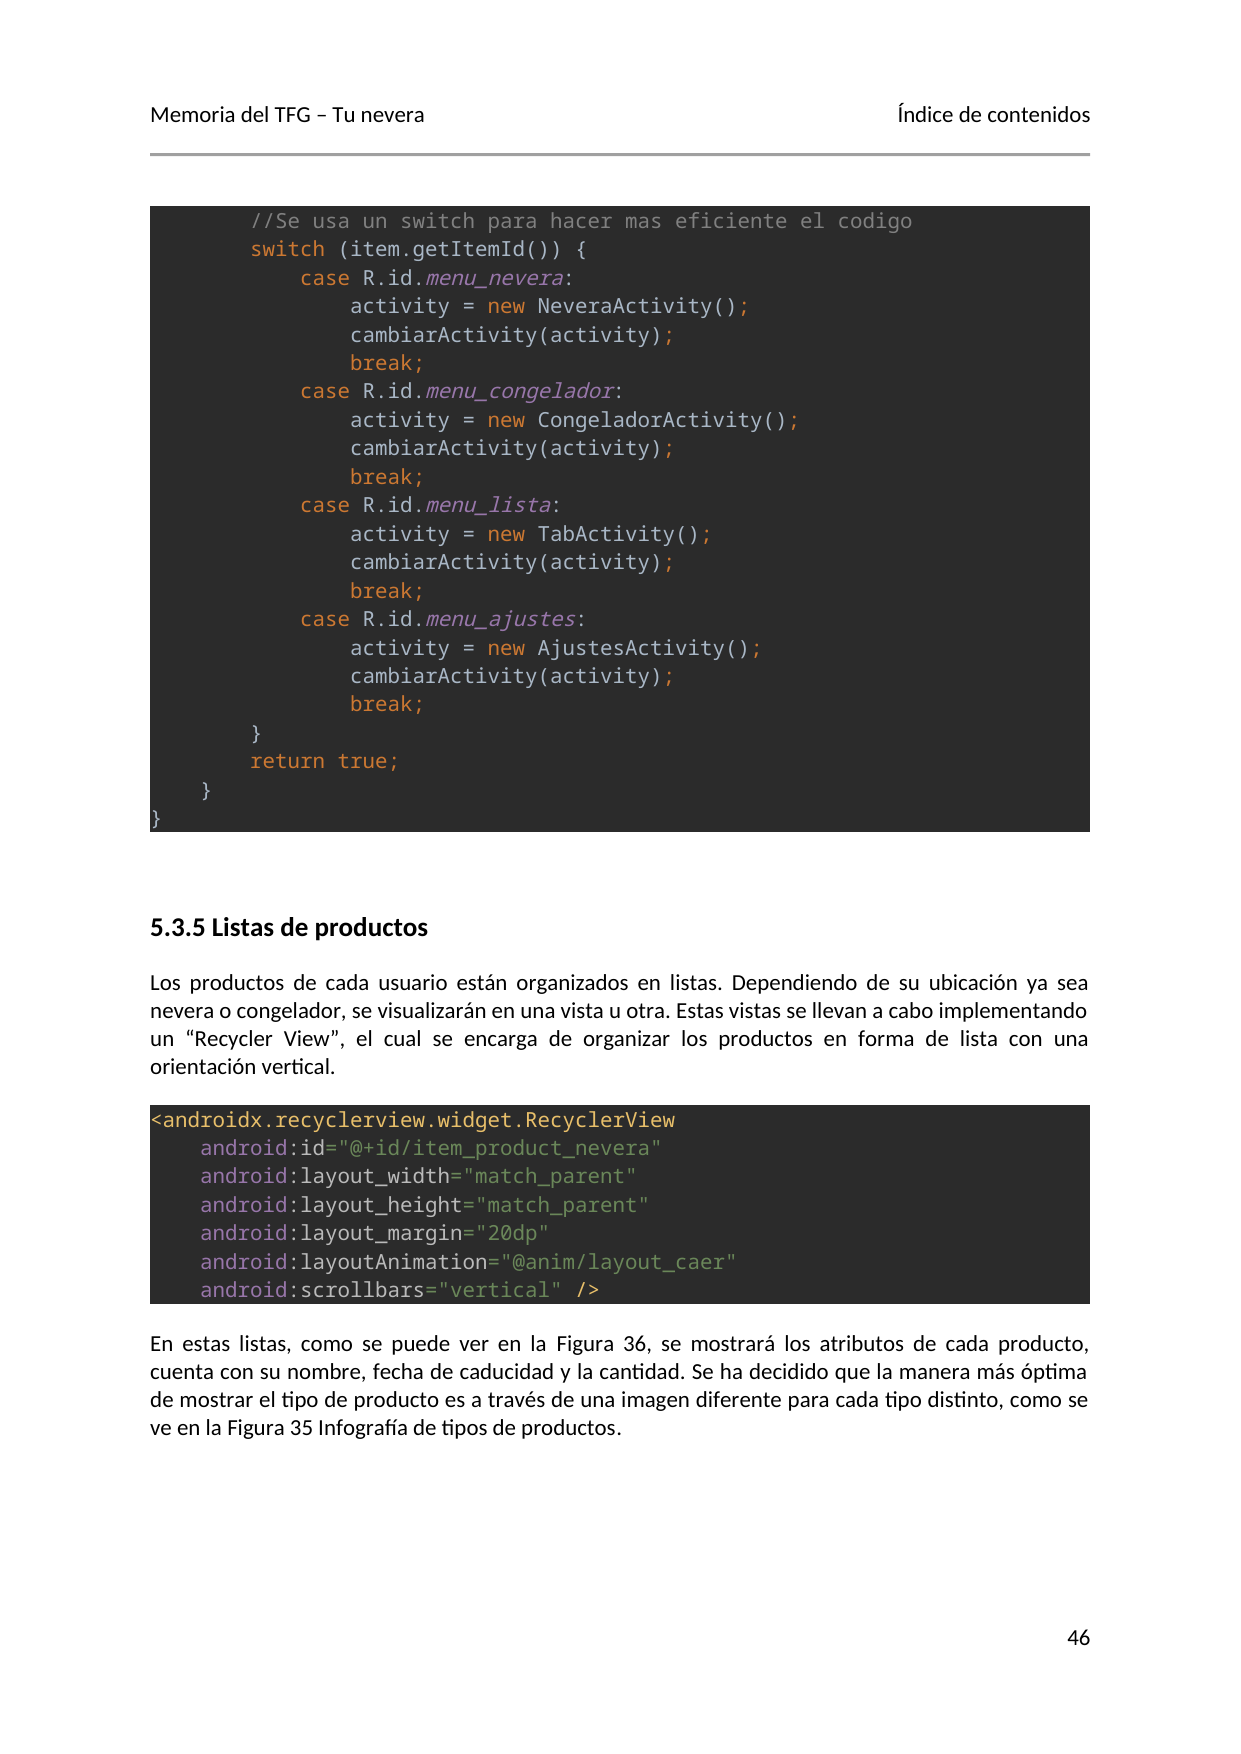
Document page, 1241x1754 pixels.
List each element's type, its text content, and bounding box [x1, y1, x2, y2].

text En estas listas, como se puede ver en la Figura 36, se mostrará los atributos de cada producto, cuenta con su nombre, fecha de caducidad y la cantidad. Se ha decidido que la manera más óptima de mostrar el tipo de producto es a través de una imagen diferente para cada tipo distinto, como se ve en la Figura 35 Infografía de tipos de productos. [150, 1329, 1090, 1441]
text 5.3.5 Listas de productos [150, 910, 1090, 943]
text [150, 206, 1090, 832]
text <androidx.recyclerview.widget.RecyclerView android:id="@+id/item_product_nevera" android:layout_width="match_parent" android:layout_height="match_parent" android:layout_margin="20dp" android:layoutAnimation="@anim/layout_caer" android:scrollbars="vertical" /> [150, 1105, 1090, 1304]
text Los productos de cada usuario están organizados en listas. Dependiendo de su ubicación ya sea nevera o congelador, se visualizarán en una vista u otra. Estas vistas se llevan a cabo implementando un “Recycler View”, el cual se encarga de organizar los productos en forma de lista con una orientación vertical. [150, 968, 1090, 1080]
